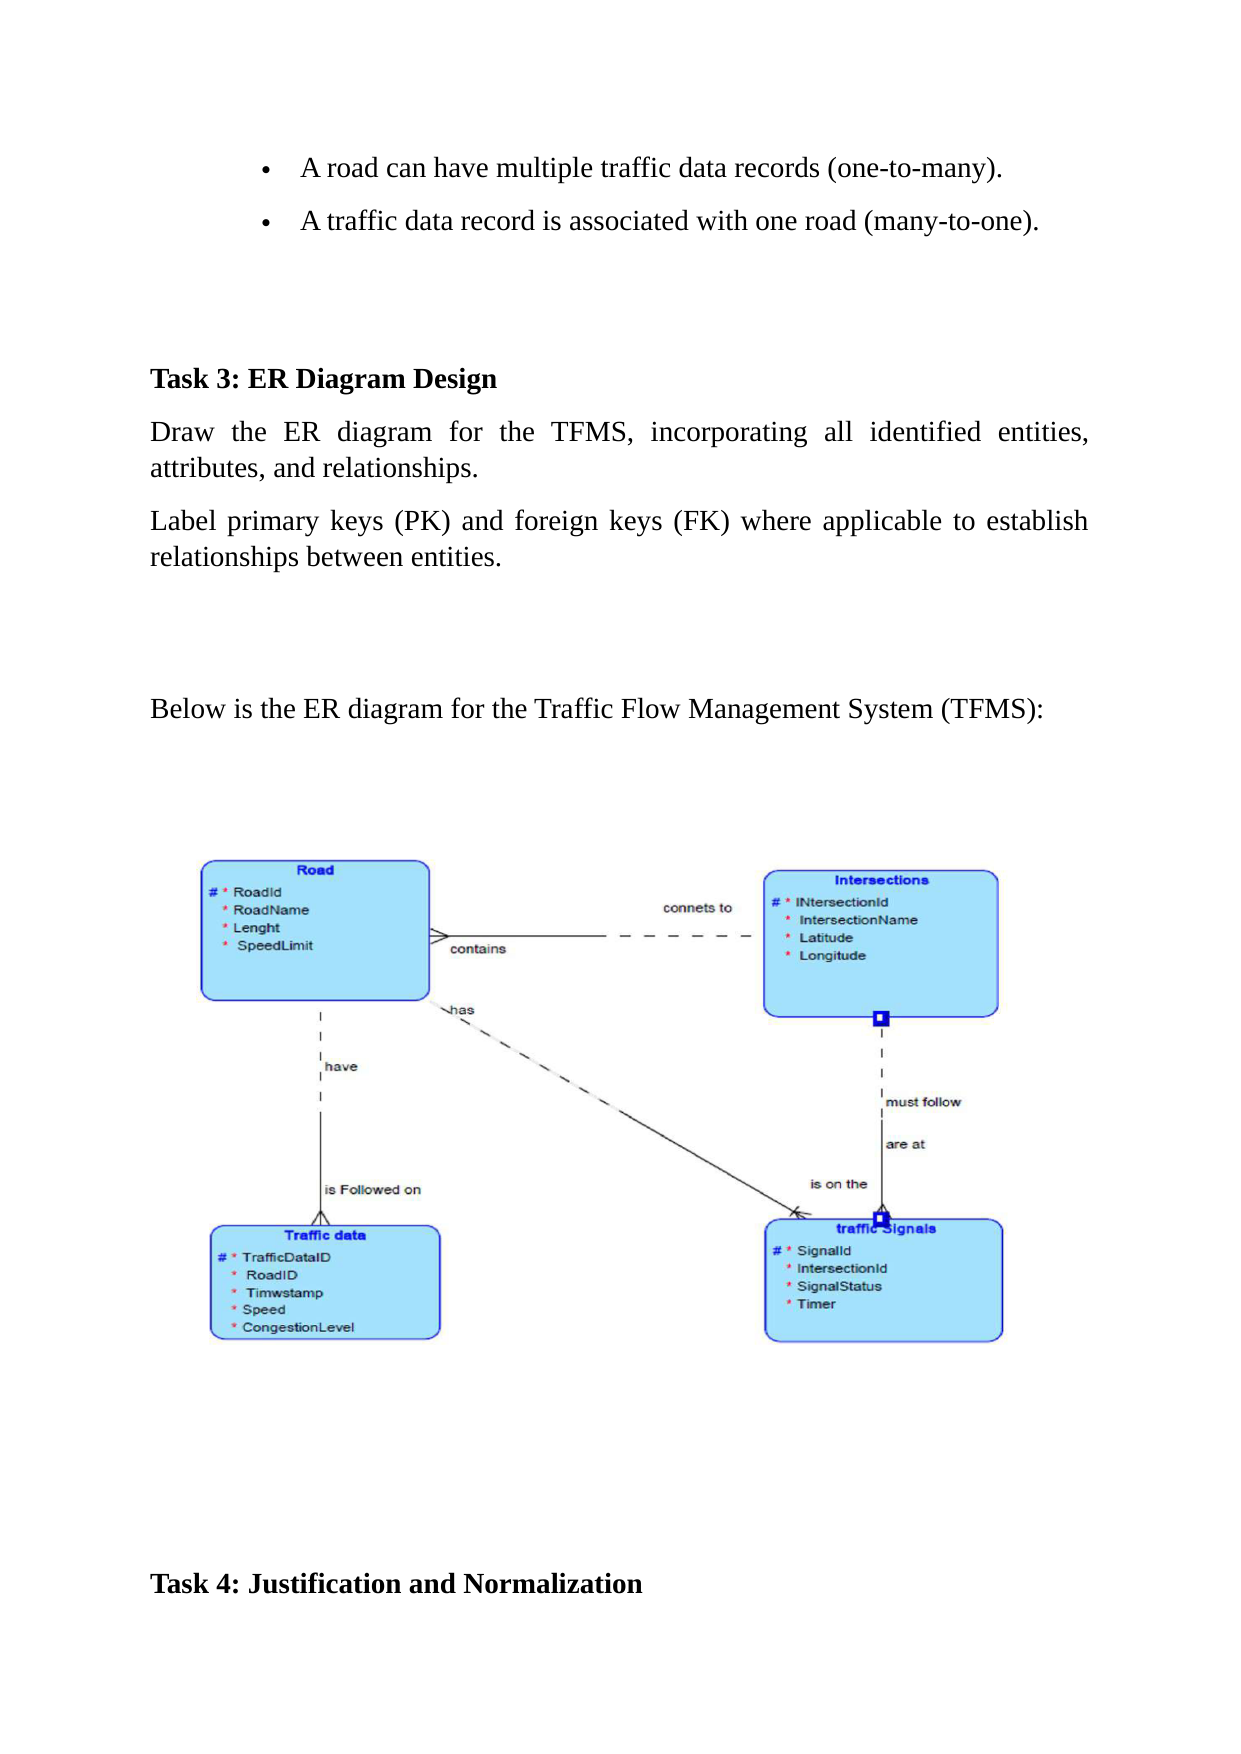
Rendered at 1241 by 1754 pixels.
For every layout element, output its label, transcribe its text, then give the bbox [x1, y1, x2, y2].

text Task 3: ER Diagram Design [150, 361, 1090, 395]
list A traffic data record is associated with one road (many-to-one). [262, 203, 1090, 236]
picture [150, 797, 1091, 1389]
text Below is the ER diagram for the Traffic Flow Management System (TFMS): [150, 692, 1090, 725]
list A road can have multiple traffic data records (one-to-many). [262, 150, 1090, 183]
text Task 4: Justification and Normalization [150, 1566, 1090, 1599]
text Label primary keys (PK) and foreign keys (FK) where applicable to establish relationships between entities. [150, 503, 1090, 573]
text Draw the ER diagram for the TFMS, incorporating all identified entities, attributes, and relationships. [150, 414, 1090, 484]
